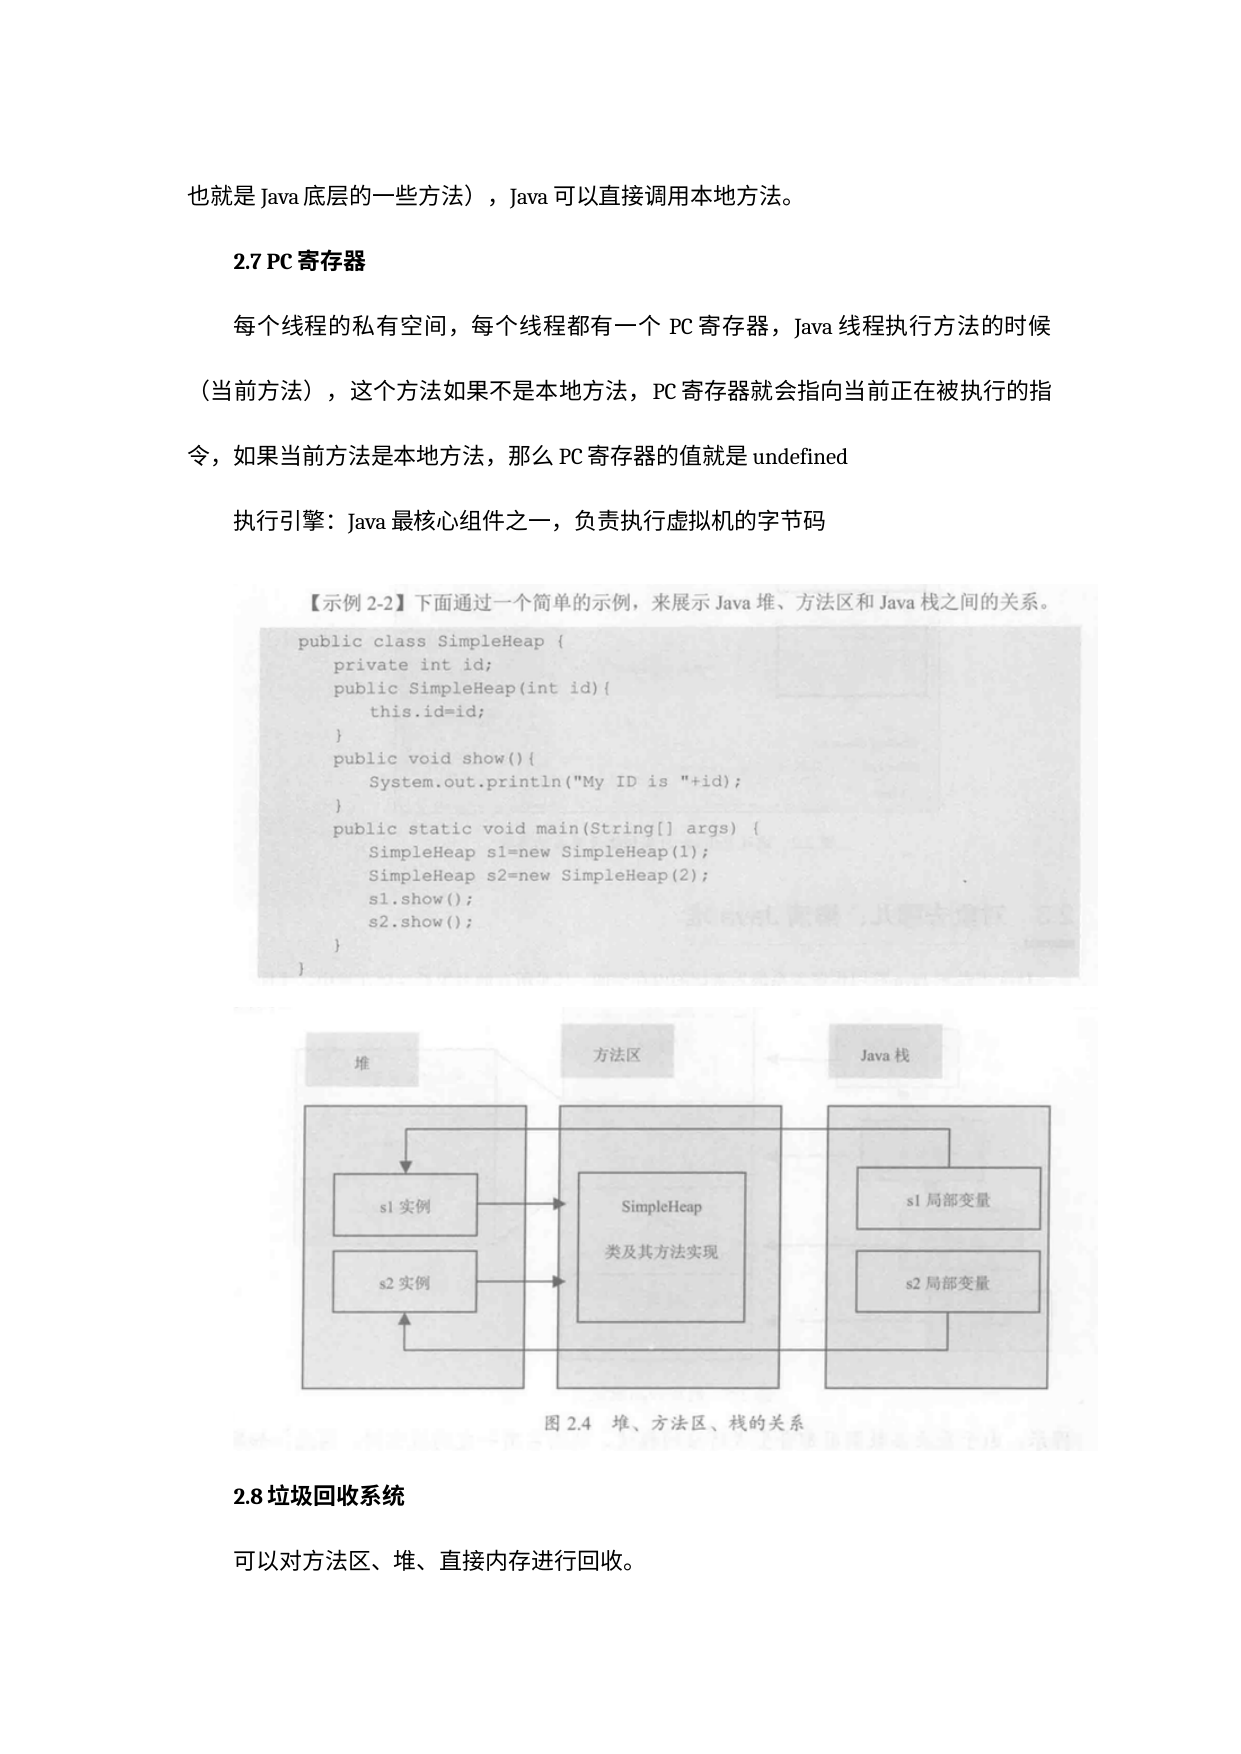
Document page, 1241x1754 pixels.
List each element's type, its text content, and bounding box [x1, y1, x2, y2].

text 2.8垃圾回收系统 [187, 1462, 1053, 1527]
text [187, 162, 1053, 227]
text 2.7 PC寄存器 [187, 227, 1053, 292]
text 可以对方法区、堆、直接内存进行回收。 [187, 1527, 1053, 1592]
picture [233, 584, 1098, 986]
picture [233, 1007, 1098, 1451]
text 执行引擎：Java最核心组件之一，负责执行虚拟机的字节码 [187, 487, 1053, 552]
text 每个线程的私有空间，每个线程都有一个PC寄存器，Java线程执行方法的时候（当前方法），这个方法如果不是本地方法，PC寄存器就会指向当前正在被执行的指令，如果当前方法是本地方法，那么PC寄存器的值就是undefined [187, 292, 1053, 487]
